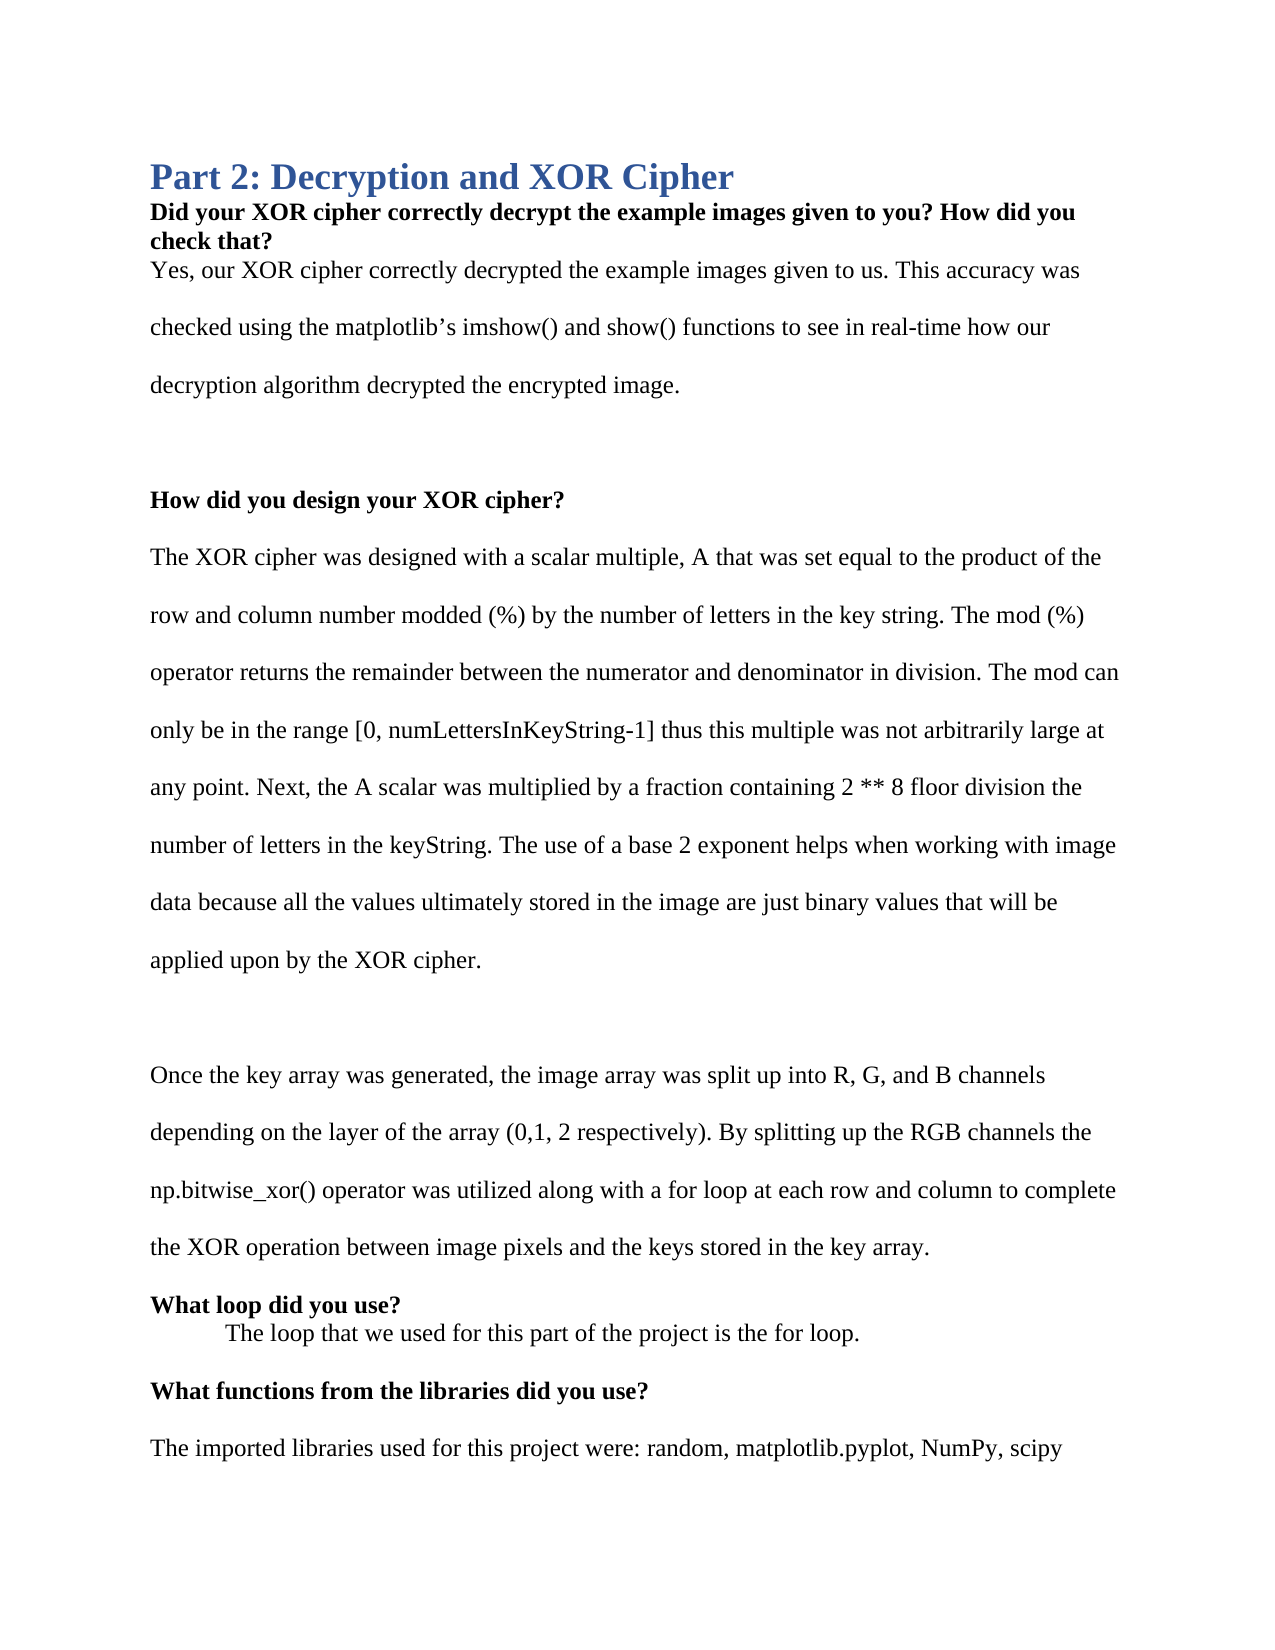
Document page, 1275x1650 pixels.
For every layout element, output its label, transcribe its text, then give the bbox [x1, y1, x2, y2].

text How did you design your XOR cipher? [150, 485, 1125, 513]
text The imported libraries used for this project were: random, matplotlib.pyplot, NumPy, scipy [150, 1433, 1125, 1462]
text The XOR cipher was designed with a scalar multiple, A that was set equal to the product of the row and column number modded (%) by the number of letters in the key string. The mod (%) operator returns the remainder between the numerator and denominator in division. The mod can only be in the range [0, numLettersInKeyString-1] thus this multiple was not arbitrarily large at any point. Next, the A scalar was multiplied by a fraction containing 2 ** 8 floor division the number of letters in the keyString. The use of a base 2 exponent helps when working with image data because all the values ultimately stored in the image are just binary values that will be applied upon by the XOR cipher. [150, 542, 1125, 973]
text What loop did you use? [150, 1290, 1125, 1318]
text What functions from the libraries did you use? [150, 1376, 1125, 1405]
subtitle Part 2: Decryption and XOR Cipher [150, 154, 1125, 197]
text Once the key array was generated, the image array was split up into R, G, and B channels depending on the layer of the array (0,1, 2 respectively). By splitting up the RGB channels the np.bitwise_xor() operator was utilized along with a for loop at each row and column to complete the XOR operation between image pixels and the keys stored in the key array. [150, 1060, 1125, 1261]
text The loop that we used for this part of the project is the for loop. [150, 1318, 1125, 1347]
text Yes, our XOR cipher correctly decrypted the example images given to us. This accuracy was checked using the matplotlib’s imshow() and show() functions to see in real-time how our decryption algorithm decrypted the encrypted image. [150, 255, 1125, 398]
text Did your XOR cipher correctly decrypt the example images given to you? How did you check that? [150, 197, 1125, 255]
